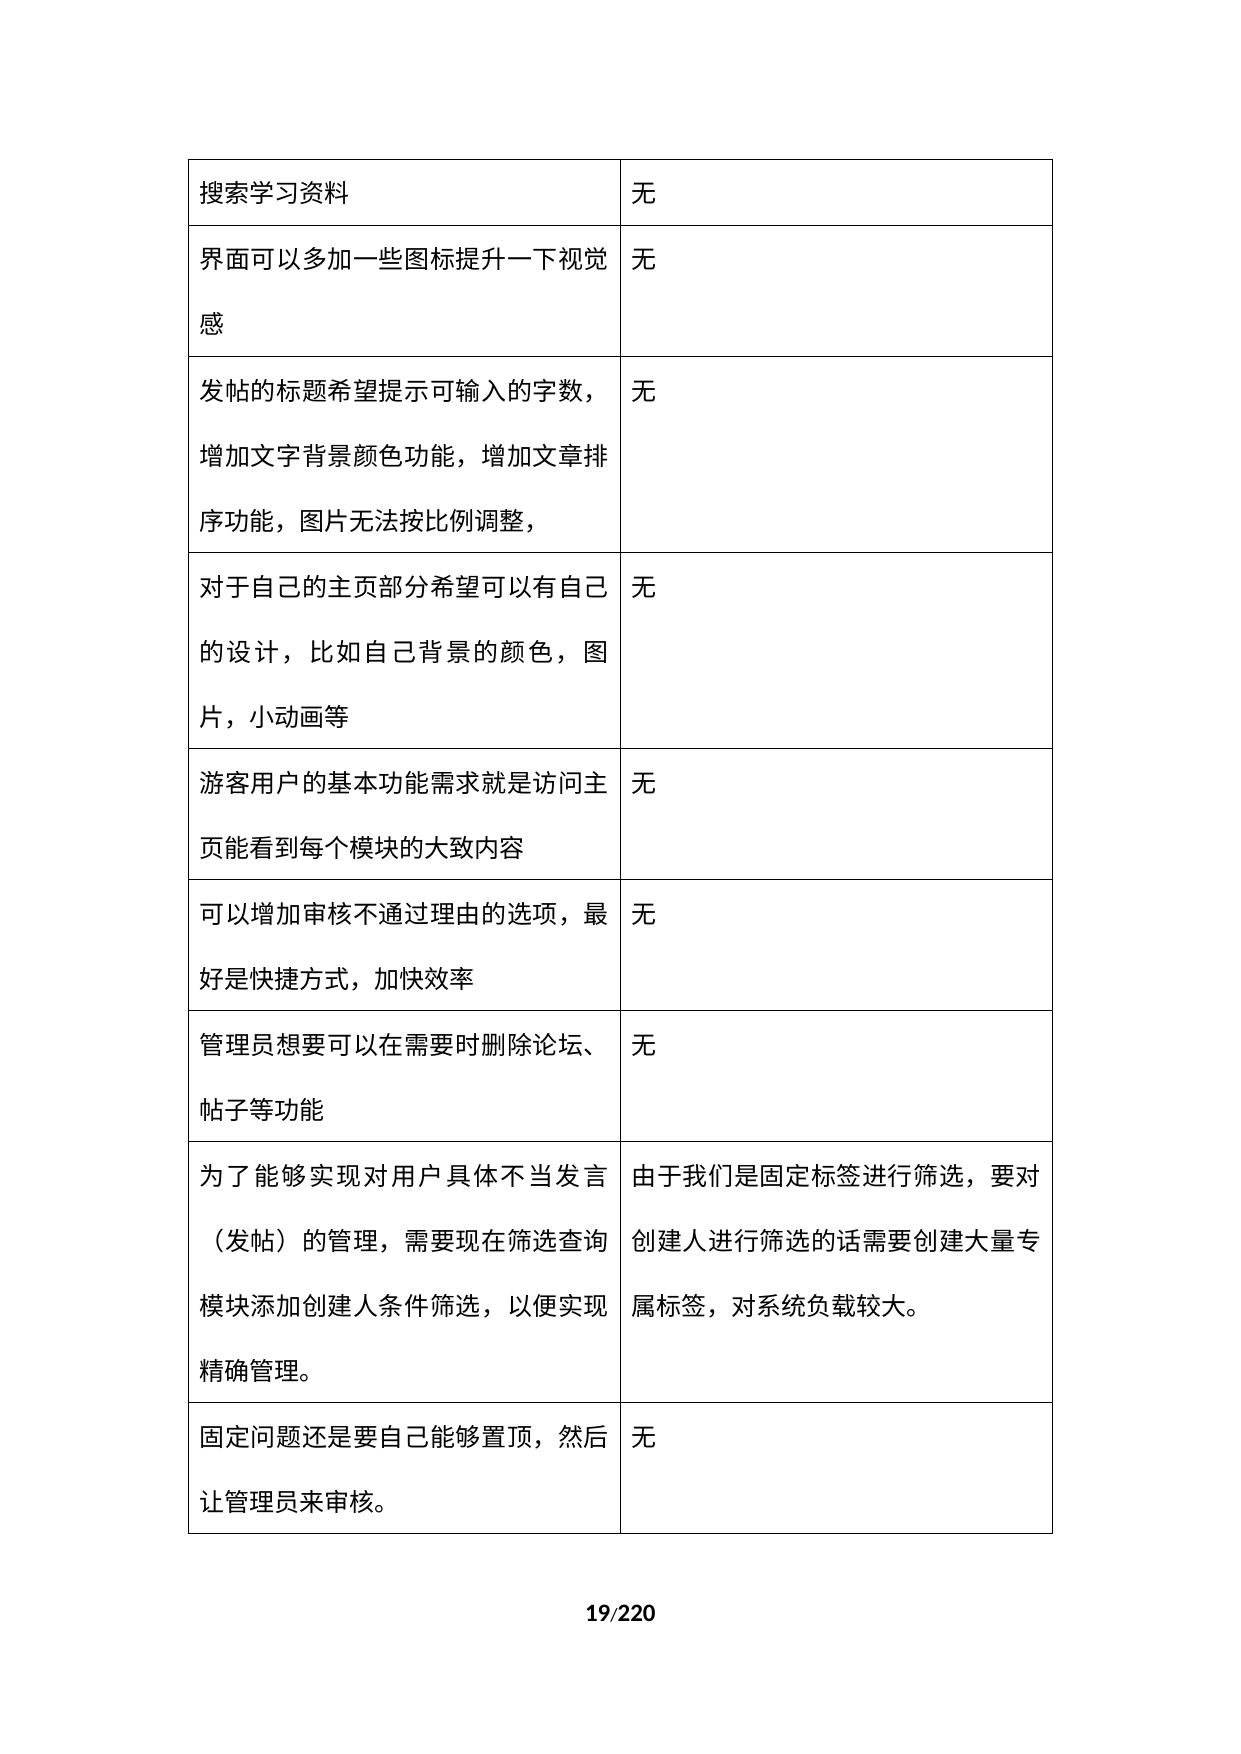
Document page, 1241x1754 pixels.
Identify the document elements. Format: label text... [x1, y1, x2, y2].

table_cell 无 [621, 160, 1052, 224]
table_cell 无 [621, 749, 1052, 879]
table_cell 对于自己的主页部分希望可以有自己的设计，比如自己背景的颜色，图片，小动画等 [189, 553, 620, 748]
table_cell 无 [621, 1403, 1052, 1533]
table_cell 无 [621, 880, 1052, 1010]
table_cell 无 [621, 553, 1052, 748]
table_cell 管理员想要可以在需要时删除论坛、帖子等功能 [189, 1011, 620, 1141]
table_cell 游客用户的基本功能需求就是访问主页能看到每个模块的大致内容 [189, 749, 620, 879]
table_cell 由于我们是固定标签进行筛选，要对创建人进行筛选的话需要创建大量专属标签，对系统负载较大。 [621, 1142, 1052, 1402]
table_cell 无 [621, 1011, 1052, 1141]
table_cell 为了能够实现对用户具体不当发言（发帖）的管理，需要现在筛选查询模块添加创建人条件筛选，以便实现精确管理。 [189, 1142, 620, 1402]
table_cell 固定问题还是要自己能够置顶，然后让管理员来审核。 [189, 1403, 620, 1533]
table_cell 无 [621, 357, 1052, 552]
table_cell 界面可以多加一些图标提升一下视觉感 [189, 226, 620, 356]
table_cell 发帖的标题希望提示可输入的字数，增加文字背景颜色功能，增加文章排序功能，图片无法按比例调整， [189, 357, 620, 552]
table_cell 可以增加审核不通过理由的选项，最好是快捷方式，加快效率 [189, 880, 620, 1010]
table_cell 无 [621, 226, 1052, 356]
table_cell 搜索学习资料 [189, 160, 620, 224]
